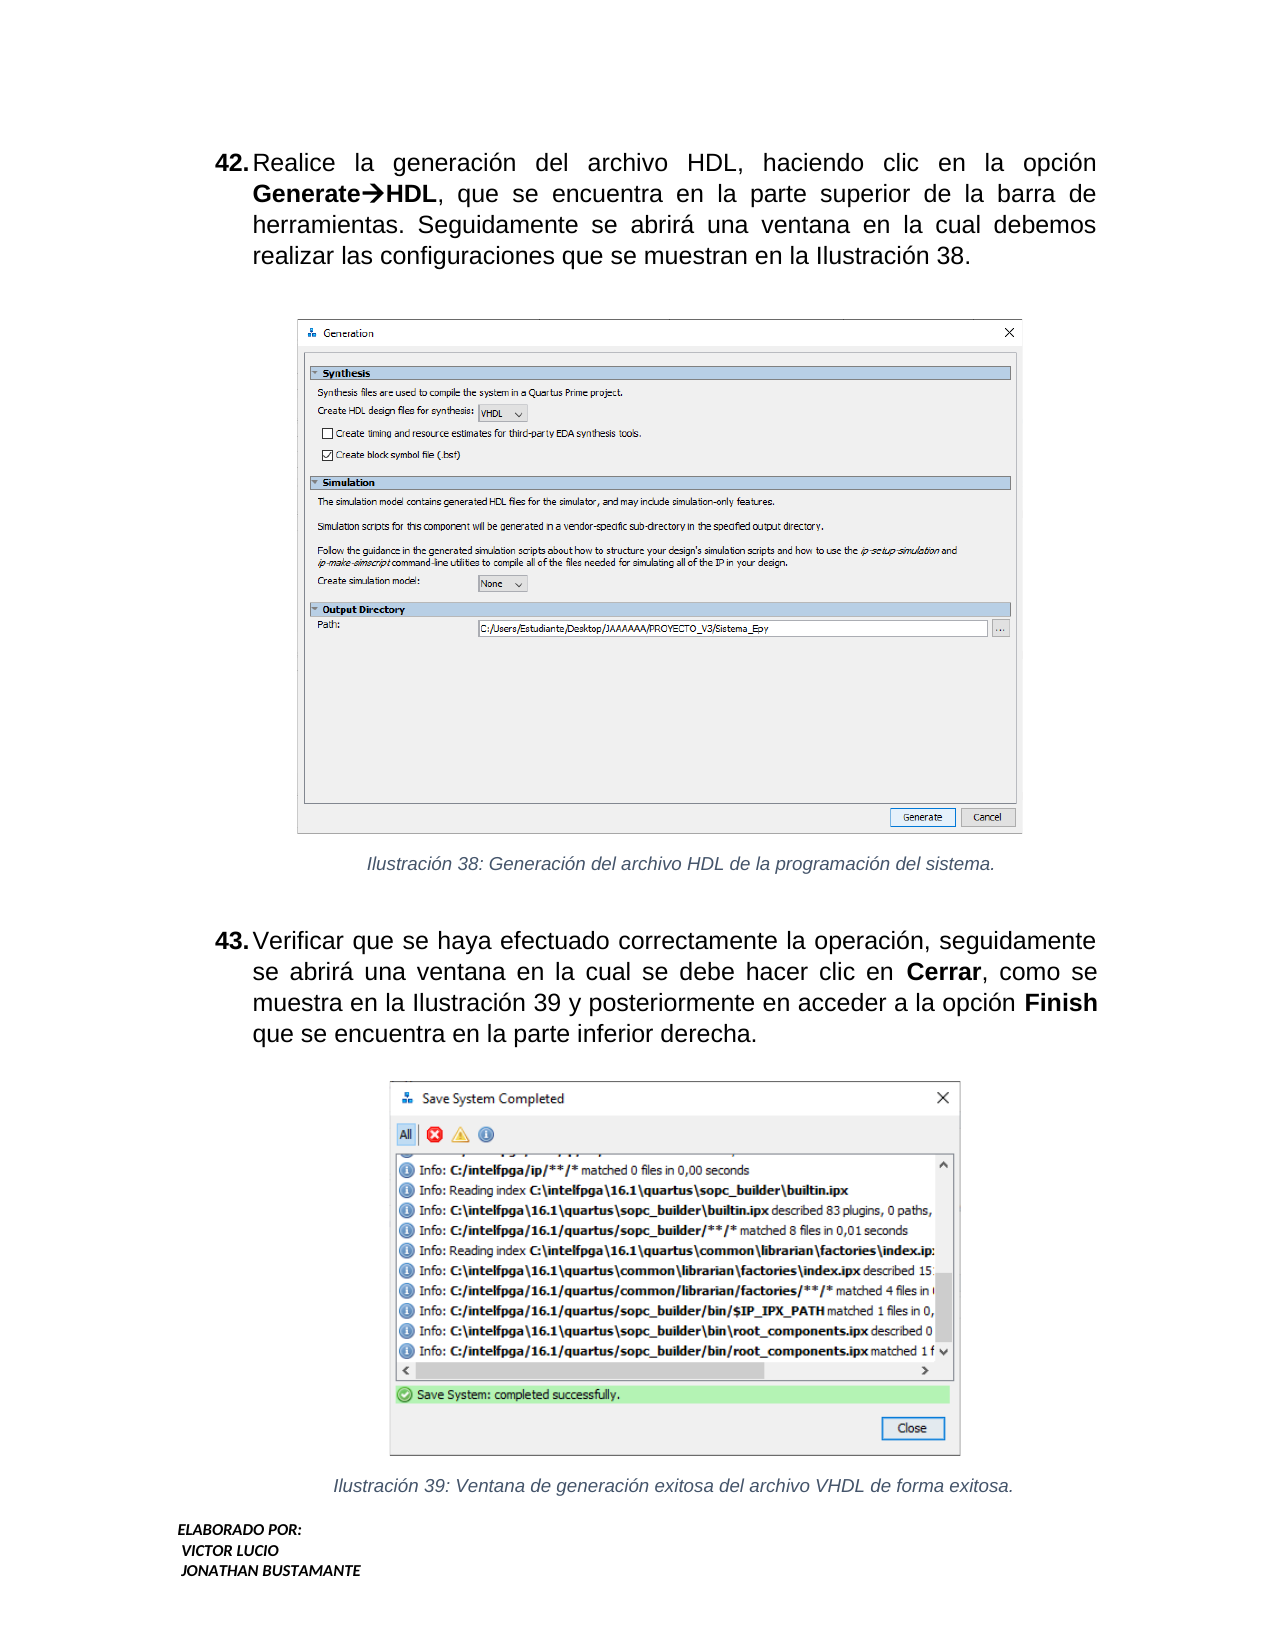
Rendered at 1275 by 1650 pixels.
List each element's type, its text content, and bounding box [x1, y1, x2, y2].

list Verificar que se haya efectuado correctamente la operación, seguidamente se abrirá una ventana en la cual se debe hacer clic en Cerrar, como se muestra en la Ilustración 39 y posteriormente en acceder a la opción Finish que se encuentra en la parte inferior derecha. [215, 926, 1098, 1048]
picture [389, 1081, 961, 1456]
text Ilustración 38: Generación del archivo HDL de la programación del sistema. [266, 852, 1098, 874]
text Ilustración 39: Ventana de generación exitosa del archivo VHDL de forma exitosa. [251, 1474, 1098, 1496]
picture [297, 319, 1023, 834]
list Realice la generación del archivo HDL, haciendo clic en la opción GenerateHDL, que se encuentra en la parte superior de la barra de herramientas. Seguidamente se abrirá una ventana en la cual debemos realizar las configuraciones que se muestran en la Ilustración 38. [215, 148, 1098, 269]
